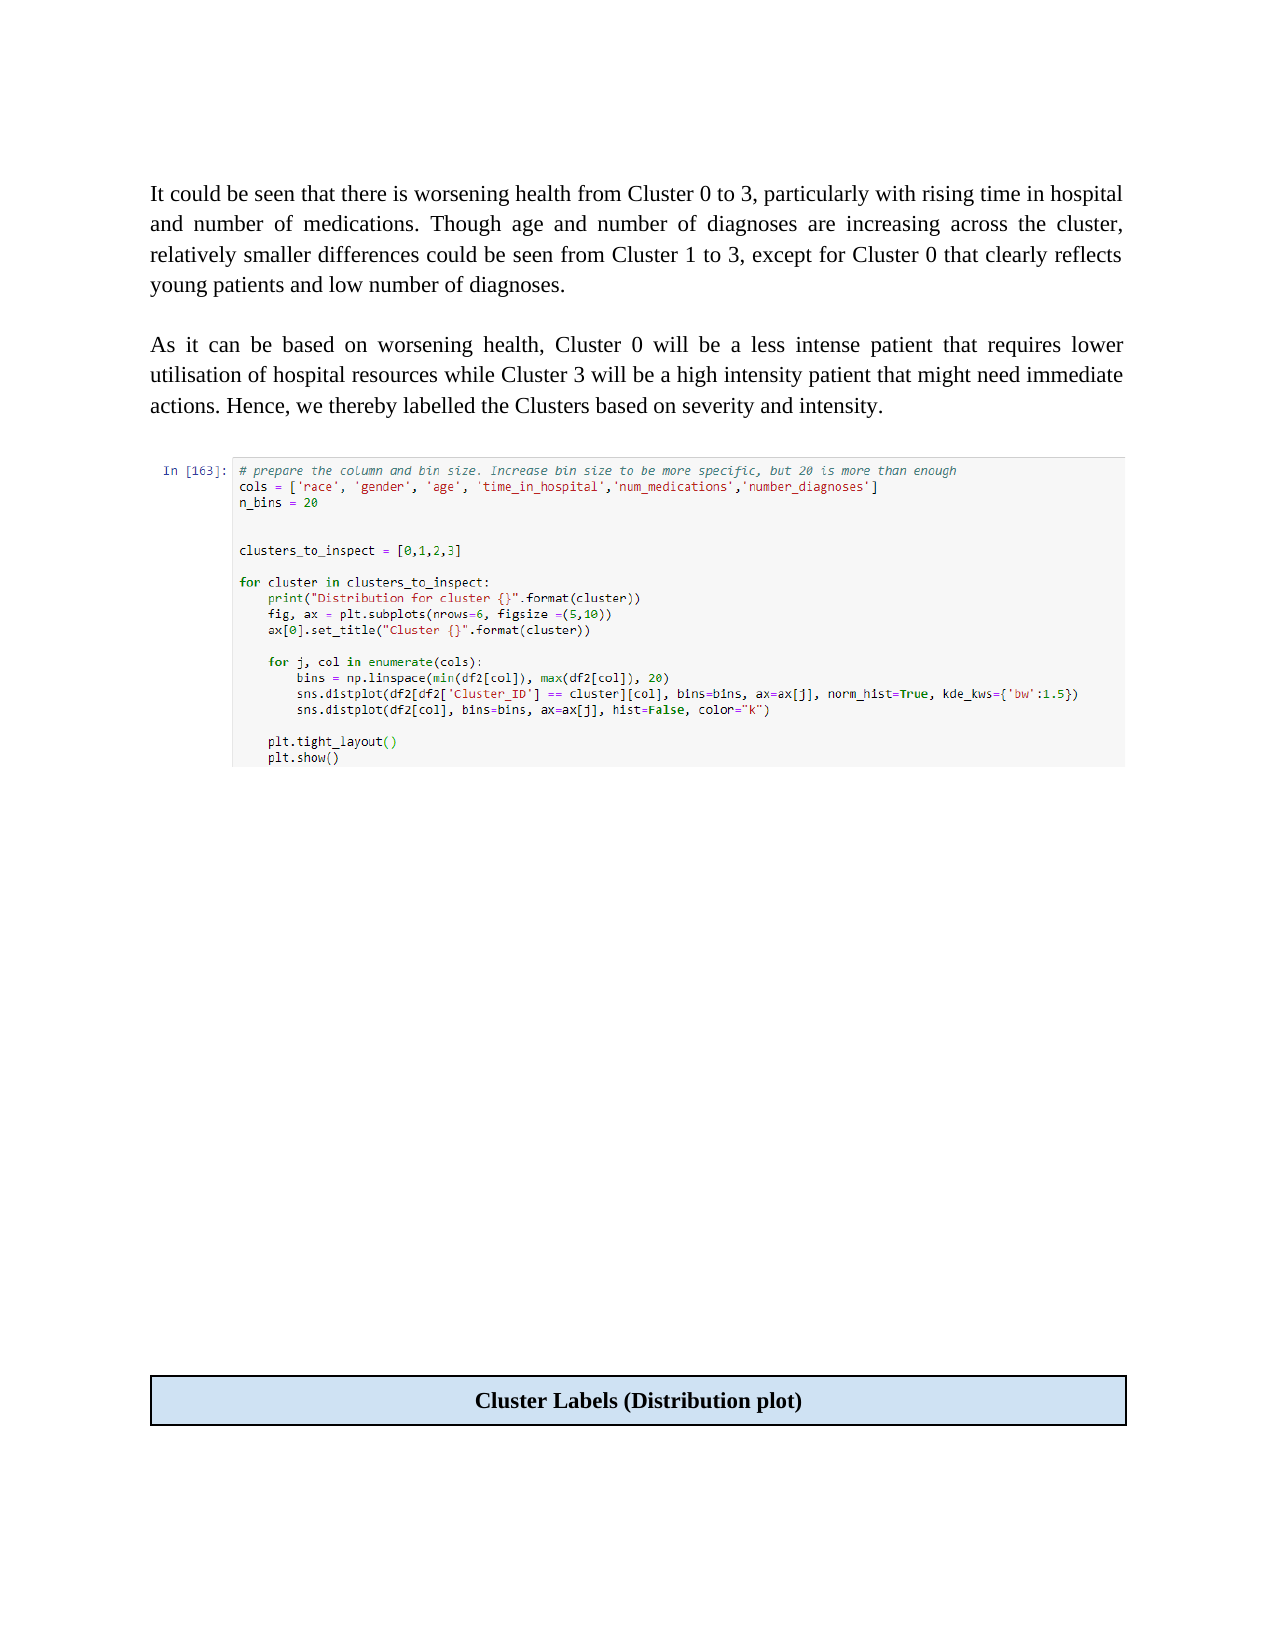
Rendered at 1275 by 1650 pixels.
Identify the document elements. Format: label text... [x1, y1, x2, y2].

picture [150, 452, 1125, 767]
table_header Cluster Labels (Distribution plot) [152, 1377, 1125, 1424]
text As it can be based on worsening health, Cluster 0 will be a less intense patient that requires lower utilisation of hospital resources while Cluster 3 will be a high intensity patient that might need immediate actions. Hence, we thereby labelled the Clusters based on severity and intensity. [150, 331, 1125, 418]
text It could be seen that there is worsening health from Cluster 0 to 3, particularly with rising time in hospital and number of medications. Though age and number of diagnoses are increasing across the cluster, relatively smaller differences could be seen from Cluster 1 to 3, except for Cluster 0 that clearly reflects young patients and low number of diagnoses. [150, 180, 1125, 297]
